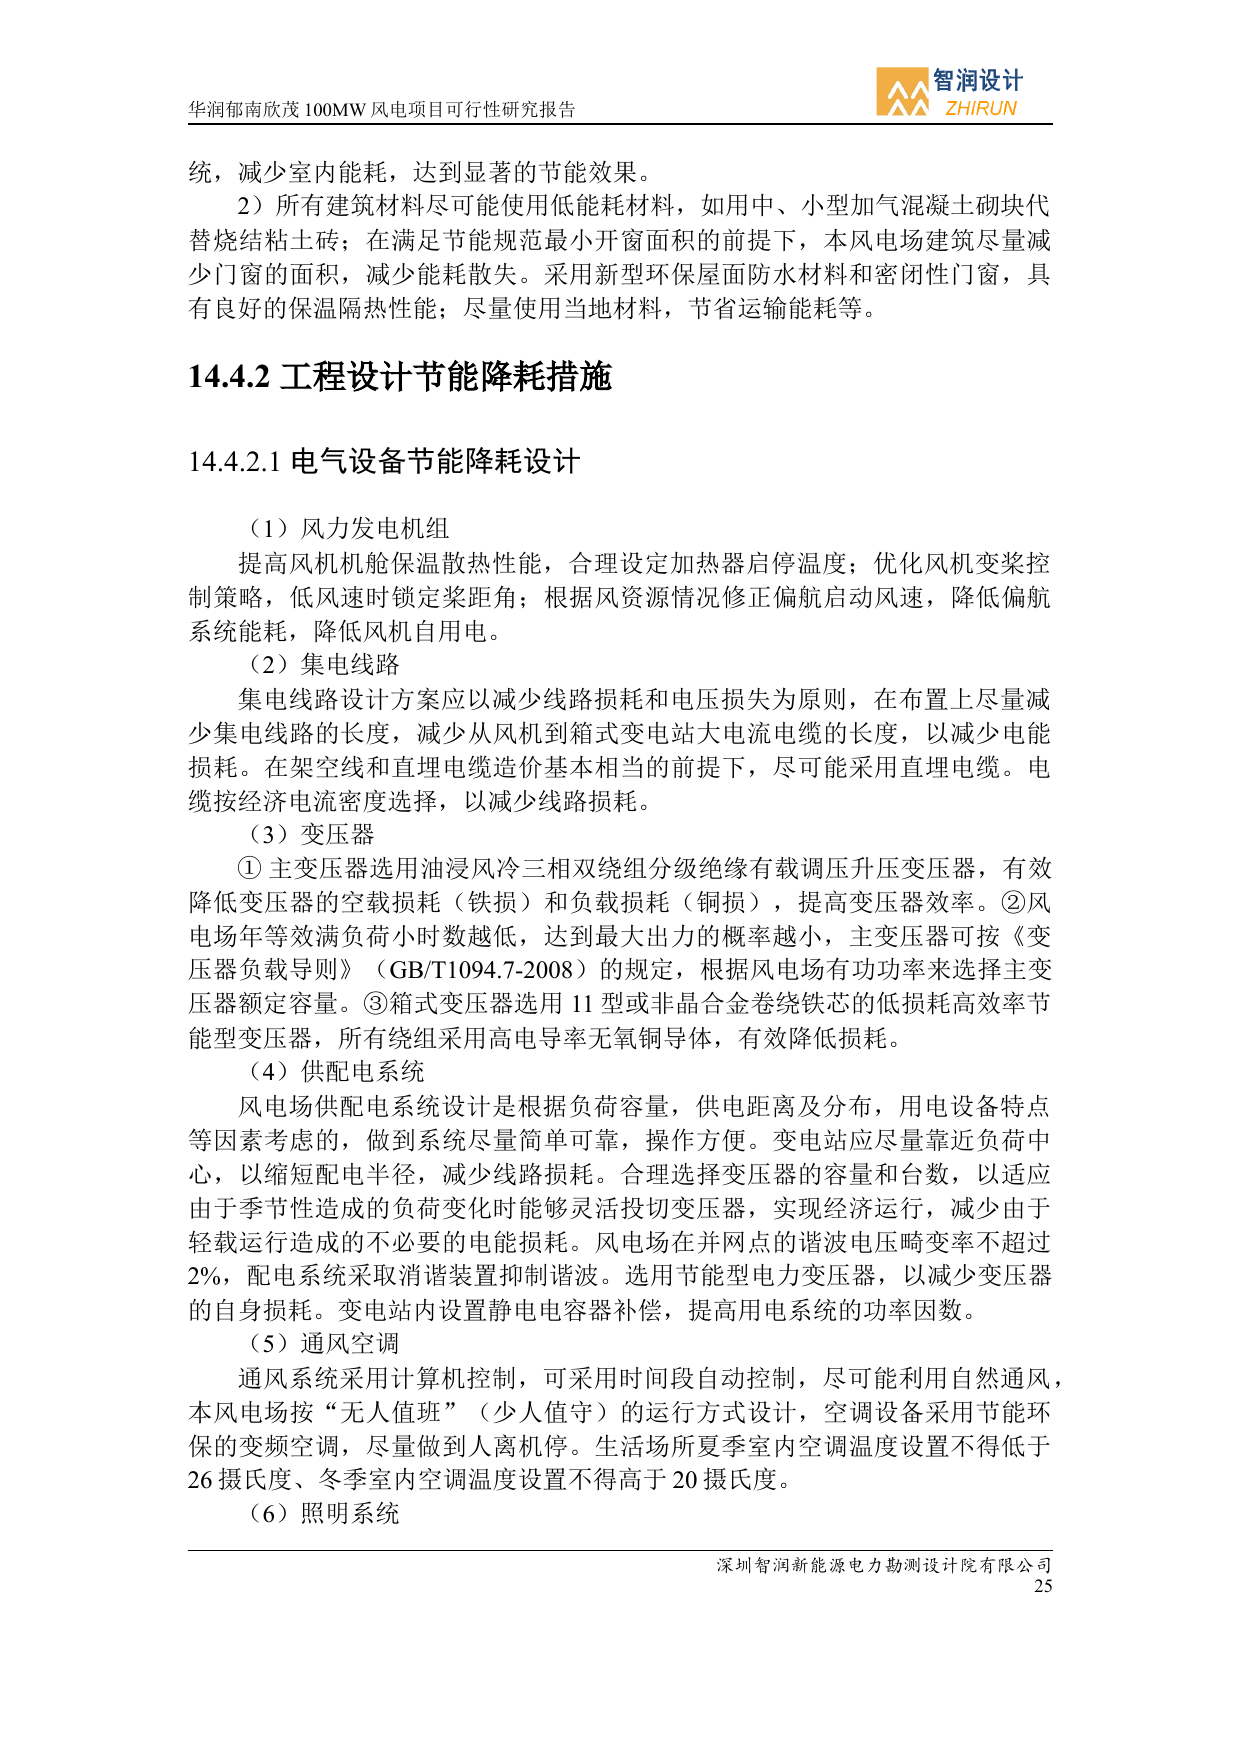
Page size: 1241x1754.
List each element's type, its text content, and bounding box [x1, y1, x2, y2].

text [187, 154, 1053, 188]
text 集电线路设计方案应以减少线路损耗和电压损失为原则，在布置上尽量减少集电线路的长度，减少从风机到箱式变电站大电流电缆的长度，以减少电能损耗。在架空线和直埋电缆造价基本相当的前提下，尽可能采用直埋电缆。电缆按经济电流密度选择，以减少线路损耗。 [187, 680, 1053, 816]
picture [876, 65, 1024, 117]
text 2）所有建筑材料尽可能使用低能耗材料，如用中、小型加气混凝土砌块代替烧结粘土砖；在满足节能规范最小开窗面积的前提下，本风电场建筑尽量减少门窗的面积，减少能耗散失。采用新型环保屋面防水材料和密闭性门窗，具有良好的保温隔热性能；尽量使用当地材料，节省运输能耗等。 [187, 188, 1053, 324]
text 14.4.2.1 电气设备节能降耗设计 [187, 426, 1053, 494]
text （1）风力发电机组 [187, 511, 1053, 544]
text 14.4.2 工程设计节能降耗措施 [187, 341, 1053, 409]
text （3）变压器 [187, 816, 1053, 850]
text 风电场供配电系统设计是根据负荷容量，供电距离及分布，用电设备特点等因素考虑的，做到系统尽量简单可靠，操作方便。变电站应尽量靠近负荷中心，以缩短配电半径，减少线路损耗。合理选择变压器的容量和台数，以适应由于季节性造成的负荷变化时能够灵活投切变压器，实现经济运行，减少由于轻载运行造成的不必要的电能损耗。风电场在并网点的谐波电压畸变率不超过2%，配电系统采取消谐装置抑制谐波。选用节能型电力变压器，以减少变压器的自身损耗。变电站内设置静电电容器补偿，提高用电系统的功率因数。 [187, 1088, 1053, 1326]
text 通风系统采用计算机控制，可采用时间段自动控制，尽可能利用自然通风，本风电场按“无人值班”（少人值守）的运行方式设计，空调设备采用节能环保的变频空调，尽量做到人离机停。生活场所夏季室内空调温度设置不得低于26摄氏度、冬季室内空调温度设置不得高于20摄氏度。 [187, 1359, 1053, 1495]
text （4）供配电系统 [187, 1054, 1053, 1088]
text ①主变压器选用油浸风冷三相双绕组分级绝缘有载调压升压变压器，有效降低变压器的空载损耗（铁损）和负载损耗（铜损），提高变压器效率。②风电场年等效满负荷小时数越低，达到最大出力的概率越小，主变压器可按《变压器负载导则》（GB/T1094.7-2008）的规定，根据风电场有功功率来选择主变压器额定容量。③箱式变压器选用11型或非晶合金卷绕铁芯的低损耗高效率节能型变压器，所有绕组采用高电导率无氧铜导体，有效降低损耗。 [187, 850, 1053, 1054]
text 提高风机机舱保温散热性能，合理设定加热器启停温度；优化风机变桨控制策略，低风速时锁定桨距角；根据风资源情况修正偏航启动风速，降低偏航系统能耗，降低风机自用电。 [187, 544, 1053, 646]
text （5）通风空调 [187, 1326, 1053, 1359]
text （2）集电线路 [187, 646, 1053, 680]
text （6）照明系统 [187, 1495, 1053, 1529]
